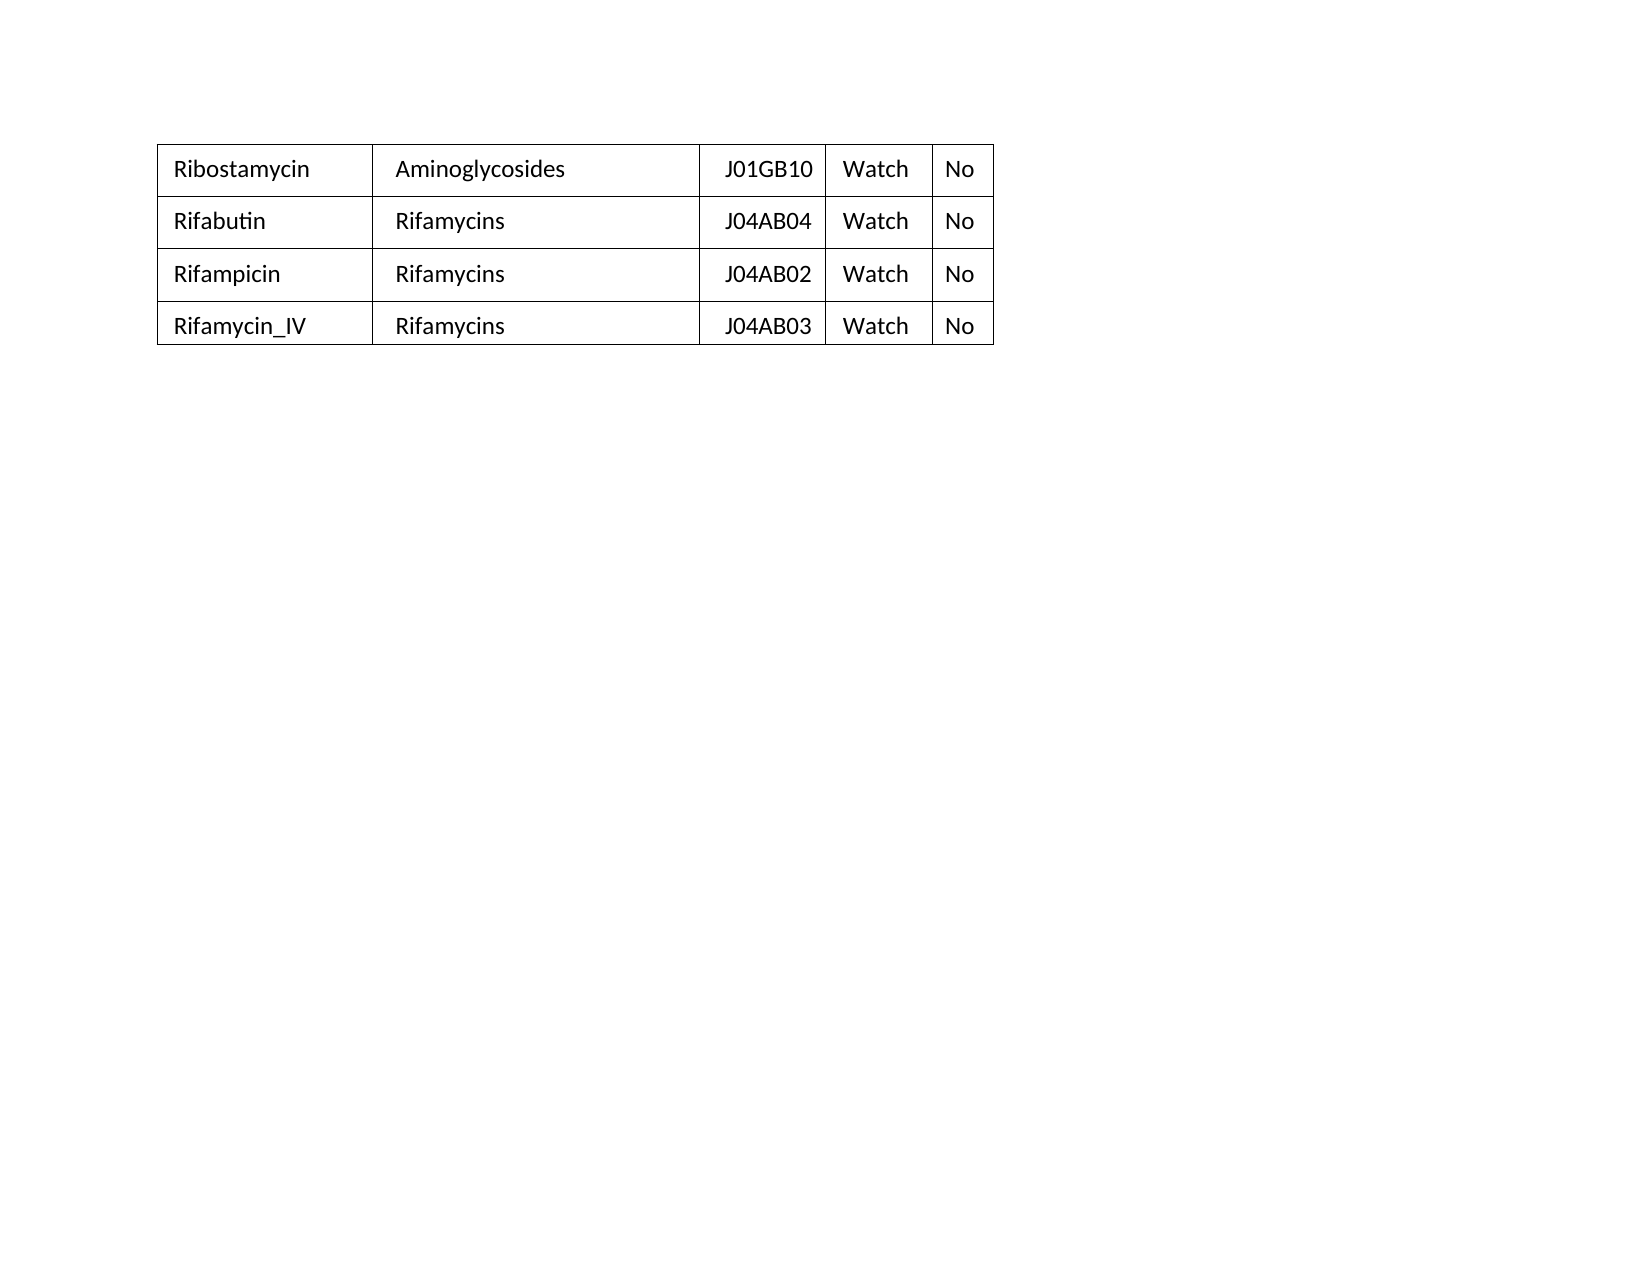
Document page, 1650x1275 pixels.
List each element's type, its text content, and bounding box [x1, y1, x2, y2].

table_cell Rifamycins [373, 249, 699, 301]
table_cell No [933, 197, 993, 248]
table_cell Rifamycins [373, 302, 699, 344]
table_cell Aminoglycosides [373, 145, 699, 196]
table_cell Rifabutin [158, 197, 372, 248]
table_cell Ribostamycin [158, 145, 372, 196]
table_cell Rifamycin_IV [158, 302, 372, 344]
table_cell Watch [826, 197, 932, 248]
table_cell Watch [826, 302, 932, 344]
table_cell J01GB10 [700, 145, 825, 196]
table_cell J04AB02 [700, 249, 825, 301]
table_cell Rifamycins [373, 197, 699, 248]
table_cell Rifampicin [158, 249, 372, 301]
table_cell J04AB03 [700, 302, 825, 344]
table_cell Watch [826, 145, 932, 196]
table_cell No [933, 302, 993, 344]
table_cell Watch [826, 249, 932, 301]
table_cell No [933, 249, 993, 301]
table_cell J04AB04 [700, 197, 825, 248]
table_cell No [933, 145, 993, 196]
